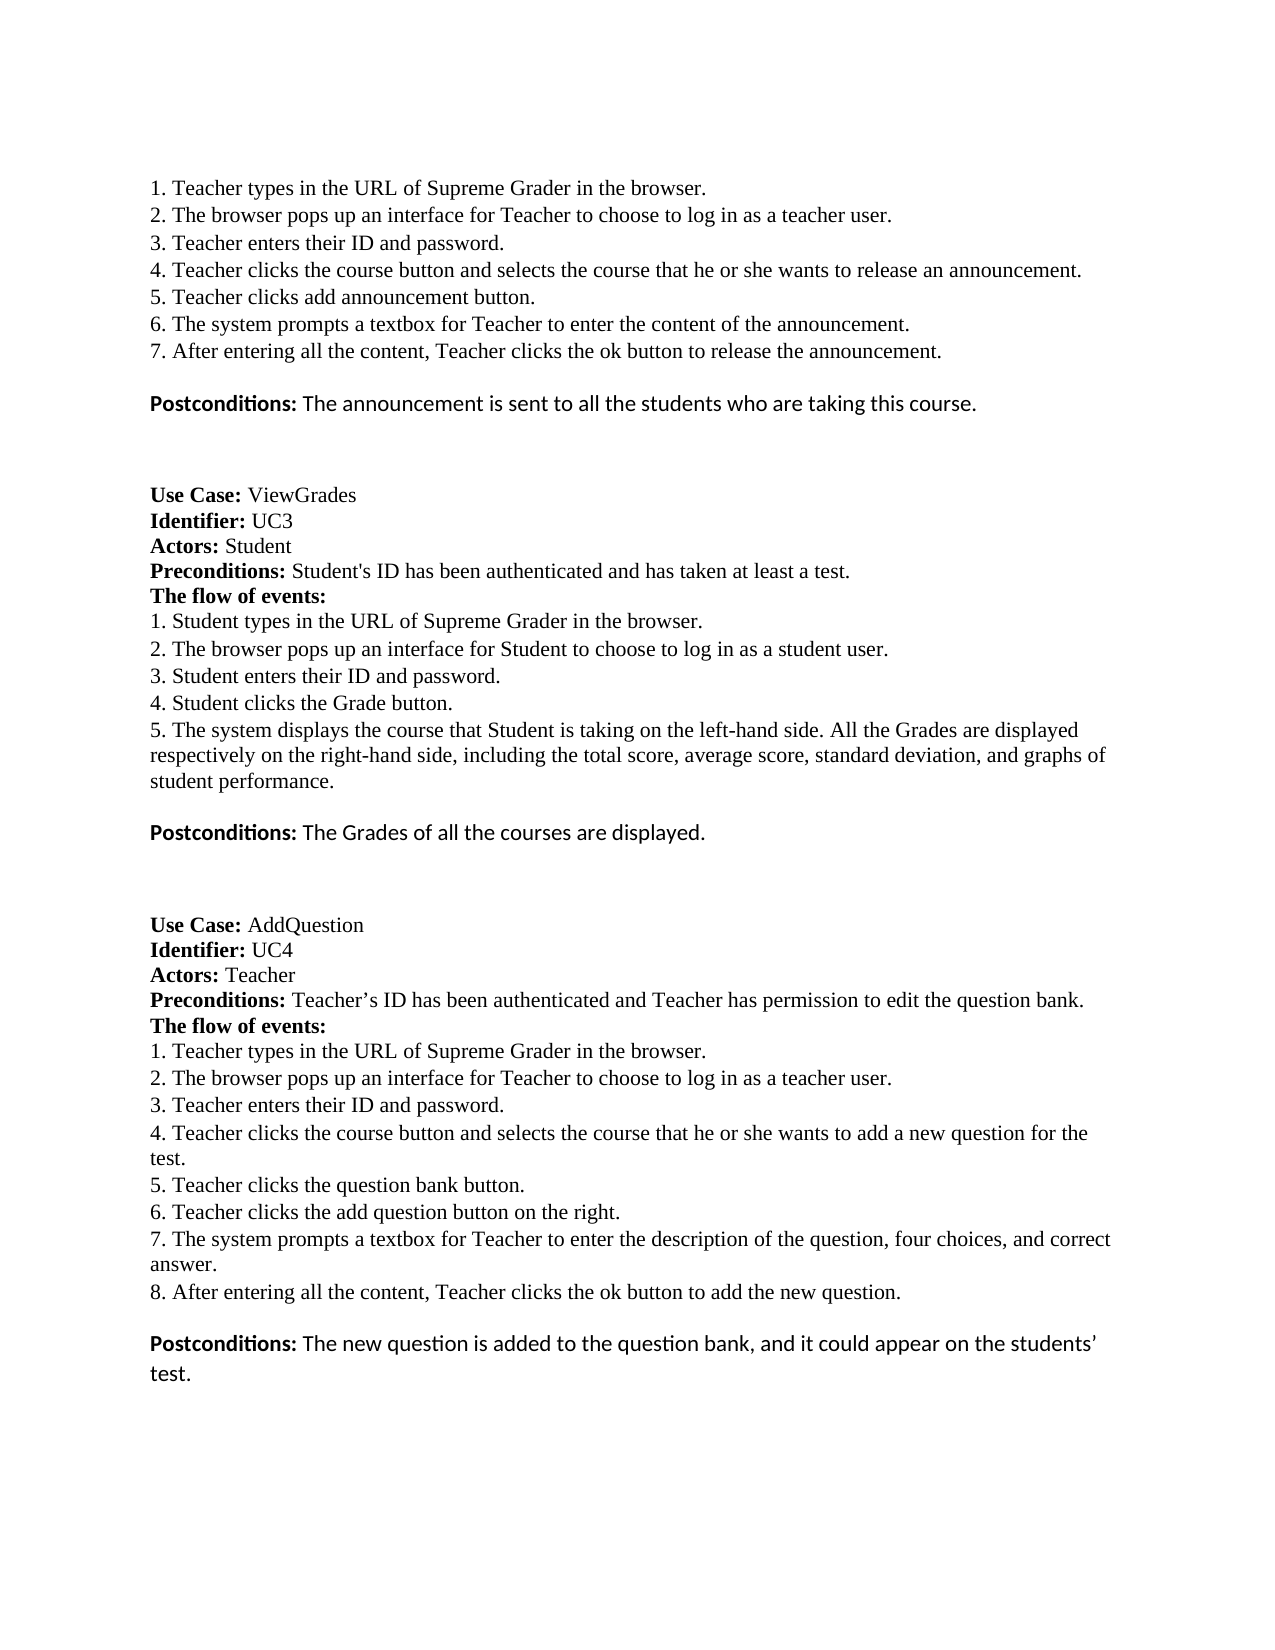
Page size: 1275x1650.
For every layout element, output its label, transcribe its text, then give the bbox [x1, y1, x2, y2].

text 3. Teacher enters their ID and password. [150, 1092, 1125, 1117]
text Identifier: UC3 [150, 508, 1125, 533]
text 5. The system displays the course that Student is taking on the left-hand side. All the Grades are displayed respectively on the right-hand side, including the total score, average score, standard deviation, and graphs of student performance. [150, 717, 1125, 793]
text Use Case: AddQuestion [150, 912, 1125, 937]
text Postconditions: The Grades of all the courses are displayed. [150, 818, 1125, 846]
text 1. Teacher types in the URL of Supreme Grader in the browser. [150, 175, 1125, 200]
text Postconditions: The new question is added to the question bank, and it could appear on the students’ test. [150, 1329, 1125, 1387]
text The flow of events: [150, 1013, 1125, 1038]
text 3. Teacher enters their ID and password. [150, 229, 1125, 255]
text 2. The browser pops up an interface for Teacher to choose to log in as a teacher user. [150, 1065, 1125, 1090]
text 4. Student clicks the Grade button. [150, 690, 1125, 715]
text 6. The system prompts a textbox for Teacher to enter the content of the announcement. [150, 311, 1125, 336]
text 6. Teacher clicks the add question button on the right. [150, 1199, 1125, 1224]
text Identifier: UC4 [150, 937, 1125, 962]
text 2. The browser pops up an interface for Student to choose to log in as a student user. [150, 636, 1125, 661]
text 3. Student enters their ID and password. [150, 663, 1125, 688]
text Preconditions: Teacher’s ID has been authenticated and Teacher has permission to edit the question bank. [150, 987, 1125, 1013]
text Use Case: ViewGrades [150, 482, 1125, 508]
text 5. Teacher clicks the question bank button. [150, 1172, 1125, 1197]
text Actors: Student [150, 533, 1125, 558]
text 1. Teacher types in the URL of Supreme Grader in the browser. [150, 1038, 1125, 1063]
text Actors: Teacher [150, 962, 1125, 987]
text 4. Teacher clicks the course button and selects the course that he or she wants to add a new question for the test. [150, 1119, 1125, 1170]
text 1. Student types in the URL of Supreme Grader in the browser. [150, 608, 1125, 634]
text The flow of events: [150, 583, 1125, 608]
text Postconditions: The announcement is sent to all the students who are taking this course. [150, 389, 1125, 417]
text 2. The browser pops up an interface for Teacher to choose to log in as a teacher user. [150, 202, 1125, 228]
text 7. The system prompts a textbox for Teacher to enter the description of the question, four choices, and correct answer. [150, 1226, 1125, 1277]
text 5. Teacher clicks add announcement button. [150, 284, 1125, 309]
text 4. Teacher clicks the course button and selects the course that he or she wants to release an announcement. [150, 257, 1125, 282]
text 7. After entering all the content, Teacher clicks the ok button to release the announcement. [150, 338, 1125, 363]
text 8. After entering all the content, Teacher clicks the ok button to add the new question. [150, 1279, 1125, 1304]
text Preconditions: Student's ID has been authenticated and has taken at least a test. [150, 558, 1125, 583]
